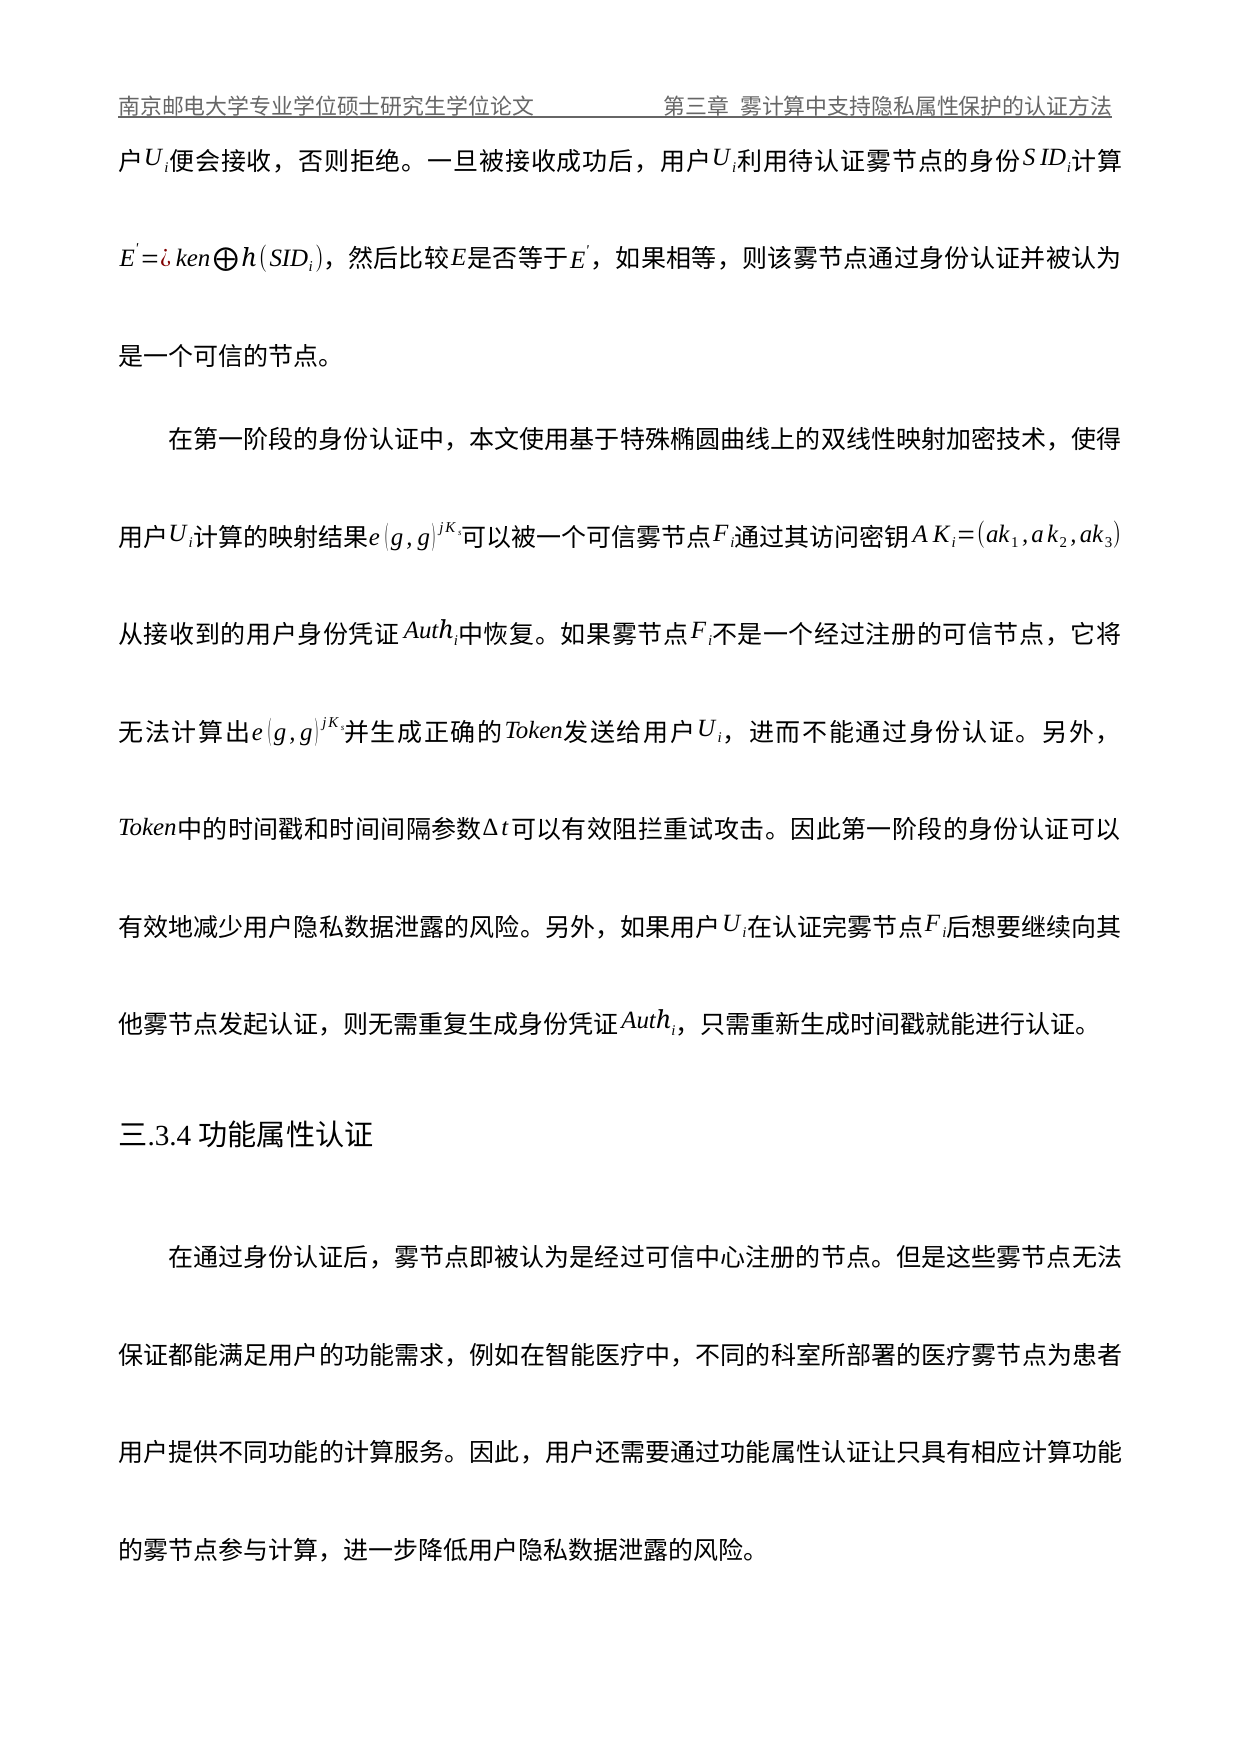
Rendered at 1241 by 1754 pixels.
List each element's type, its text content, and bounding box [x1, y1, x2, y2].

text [118, 127, 1122, 387]
text 在第一阶段的身份认证中，本文使用基于特殊椭圆曲线上的双线性映射加密技术，使得用户计算的映射结果可以被一个可信雾节点通过其访问密钥从接收到的用户身份凭证中恢复。如果雾节点不是一个经过注册的可信节点，它将无法计算出并生成正确的发送给用户，进而不能通过身份认证。另外，中的时间戳和时间间隔参数可以有效阻拦重试攻击。因此第一阶段的身份认证可以有效地减少用户隐私数据泄露的风险。另外，如果用户在认证完雾节点后想要继续向其他雾节点发起认证，则无需重复生成身份凭证，只需重新生成时间戳就能进行认证。 [118, 405, 1122, 1055]
text 功能属性认证 [118, 1101, 1122, 1166]
text 在通过身份认证后，雾节点即被认为是经过可信中心注册的节点。但是这些雾节点无法保证都能满足用户的功能需求，例如在智能医疗中，不同的科室所部署的医疗雾节点为患者用户提供不同功能的计算服务。因此，用户还需要通过功能属性认证让只具有相应计算功能的雾节点参与计算，进一步降低用户隐私数据泄露的风险。 [118, 1223, 1122, 1581]
